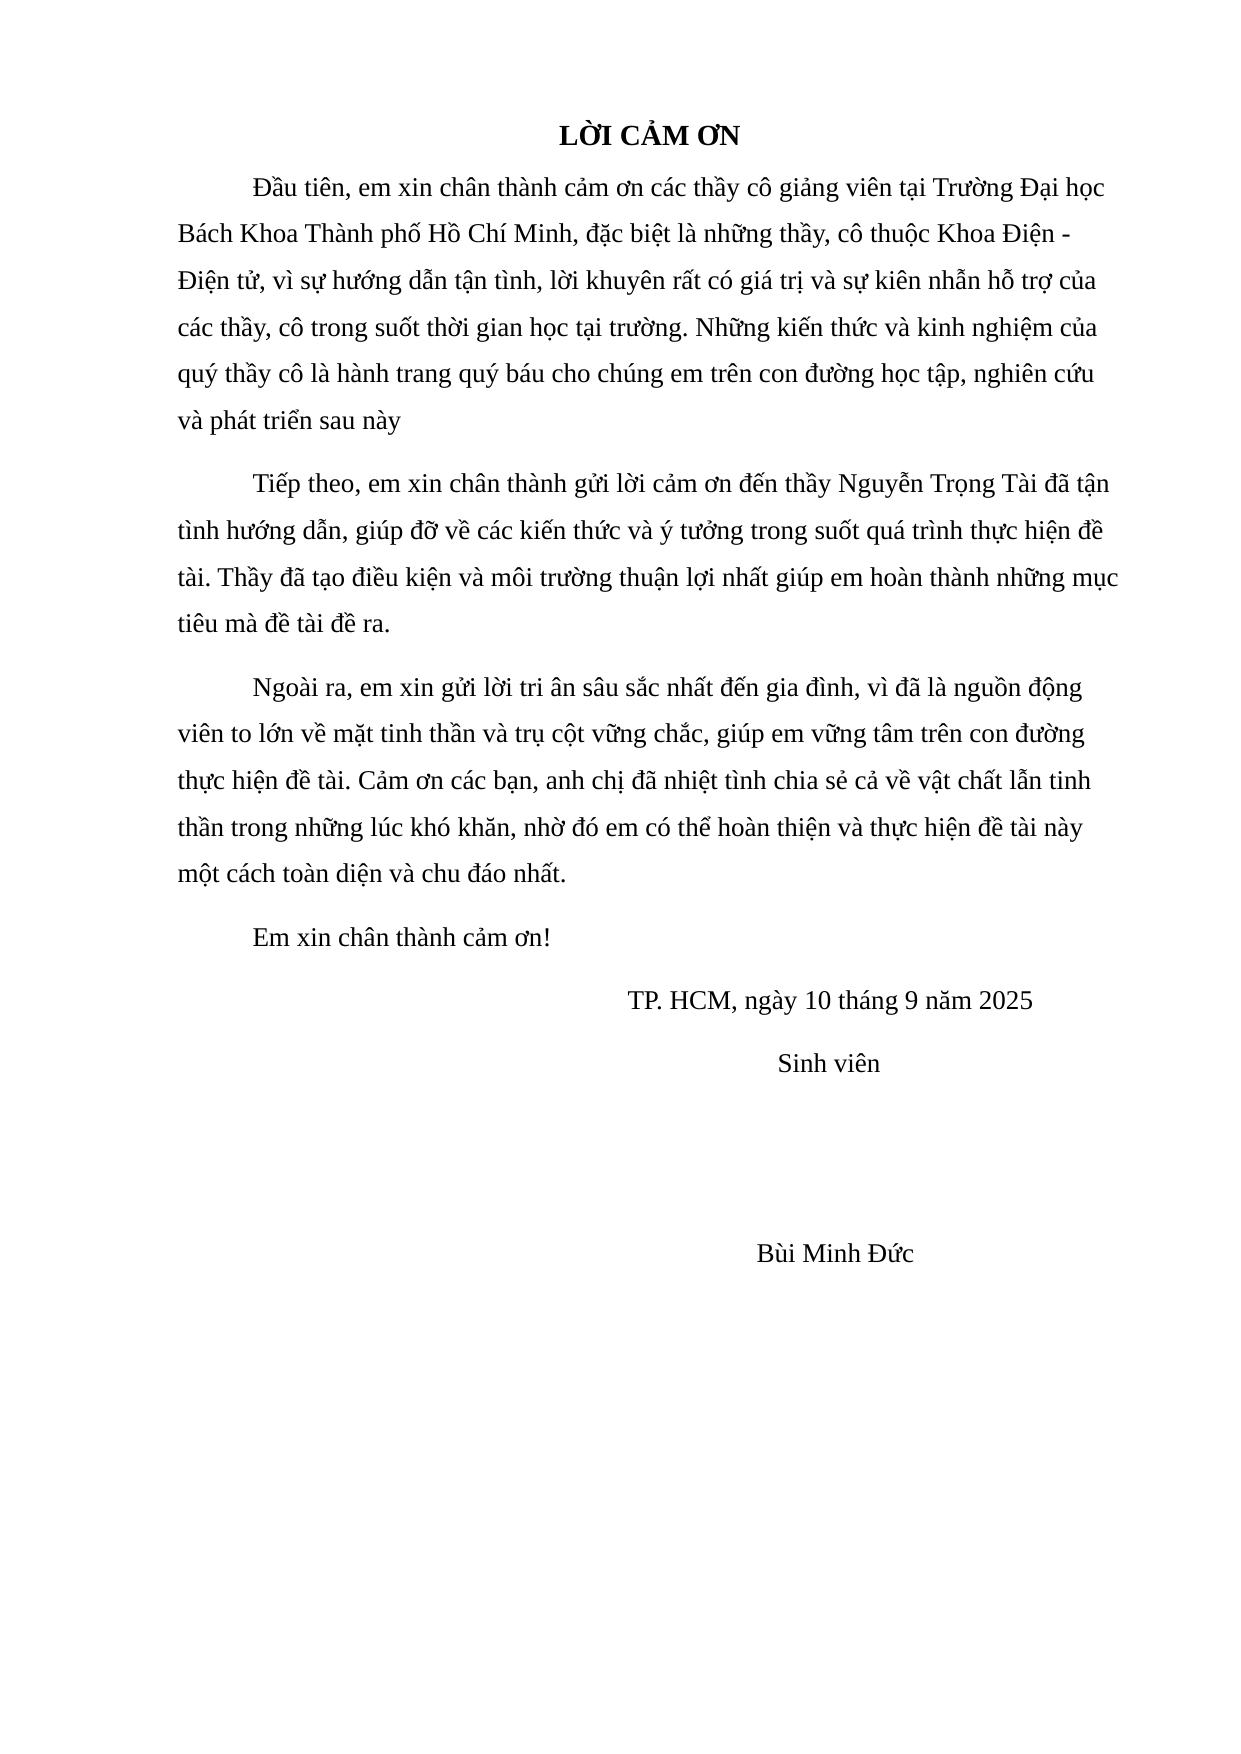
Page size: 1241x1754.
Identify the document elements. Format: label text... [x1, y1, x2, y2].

text Bùi Minh Đức [177, 1238, 1122, 1269]
text Sinh viên [177, 1048, 1122, 1079]
text Tiếp theo, em xin chân thành gửi lời cảm ơn đến thầy Nguyễn Trọng Tài đã tận tình hướng dẫn, giúp đỡ về các kiến thức và ý tưởng trong suốt quá trình thực hiện đề tài. Thầy đã tạo điều kiện và môi trường thuận lợi nhất giúp em hoàn thành những mục tiêu mà đề tài đề ra. [177, 468, 1122, 639]
text TP. HCM, ngày 10 tháng 9 năm 2025 [177, 984, 1122, 1015]
text LỜI CẢM ƠN [177, 118, 1122, 152]
text Ngoài ra, em xin gửi lời tri ân sâu sắc nhất đến gia đình, vì đã là nguồn động viên to lớn về mặt tinh thần và trụ cột vững chắc, giúp em vững tâm trên con đường thực hiện đề tài. Cảm ơn các bạn, anh chị đã nhiệt tình chia sẻ cả về vật chất lẫn tinh thần trong những lúc khó khăn, nhờ đó em có thể hoàn thiện và thực hiện đề tài này một cách toàn diện và chu đáo nhất. [177, 671, 1122, 889]
text Em xin chân thành cảm ơn! [177, 921, 1122, 952]
text Đầu tiên, em xin chân thành cảm ơn các thầy cô giảng viên tại Trường Đại học Bách Khoa Thành phố Hồ Chí Minh, đặc biệt là những thầy, cô thuộc Khoa Điện - Điện tử, vì sự hướng dẫn tận tình, lời khuyên rất có giá trị và sự kiên nhẫn hỗ trợ của các thầy, cô trong suốt thời gian học tại trường. Những kiến thức và kinh nghiệm của quý thầy cô là hành trang quý báu cho chúng em trên con đường học tập, nghiên cứu và phát triển sau này [177, 171, 1122, 435]
